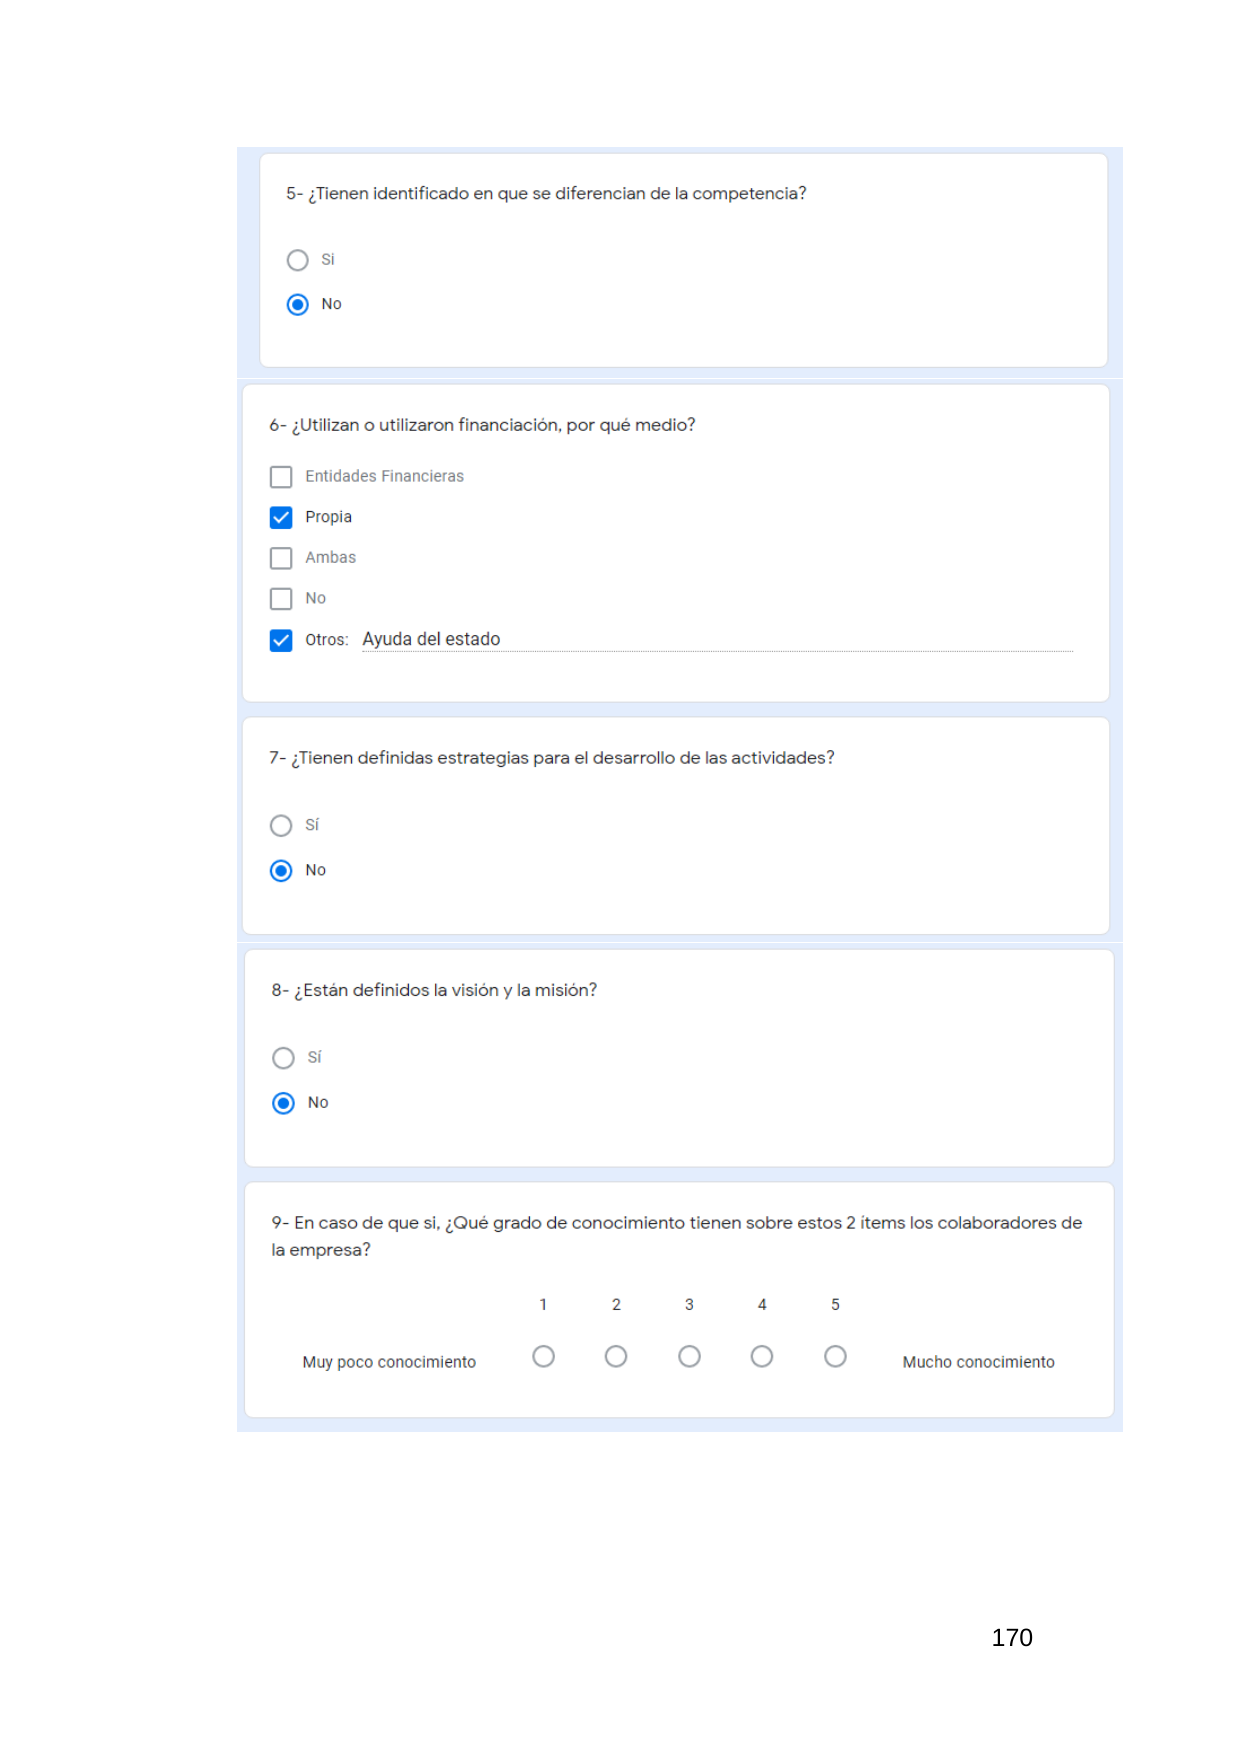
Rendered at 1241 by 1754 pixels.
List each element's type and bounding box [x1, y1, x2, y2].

picture [237, 379, 1123, 942]
picture [237, 943, 1123, 1432]
picture [237, 147, 1123, 378]
